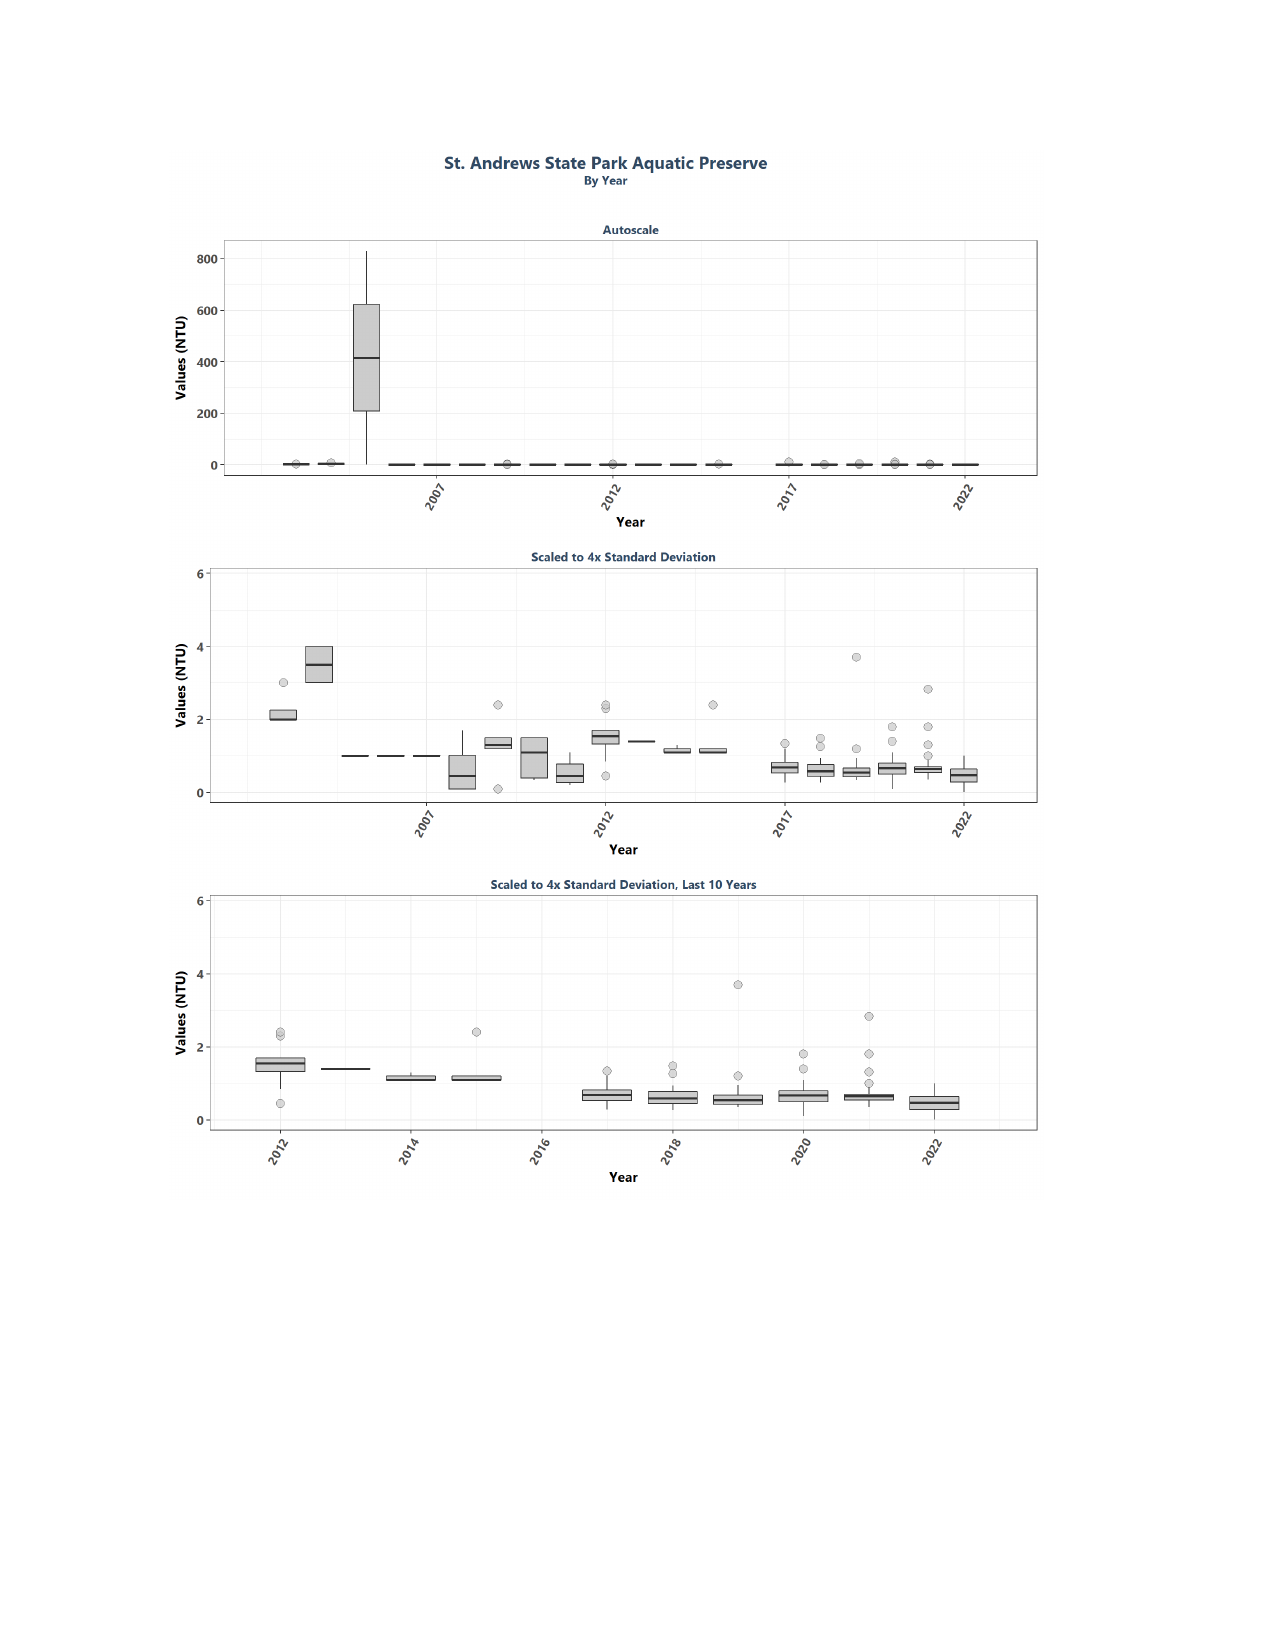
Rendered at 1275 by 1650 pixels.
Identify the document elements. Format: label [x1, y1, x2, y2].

picture [168, 150, 1044, 1200]
